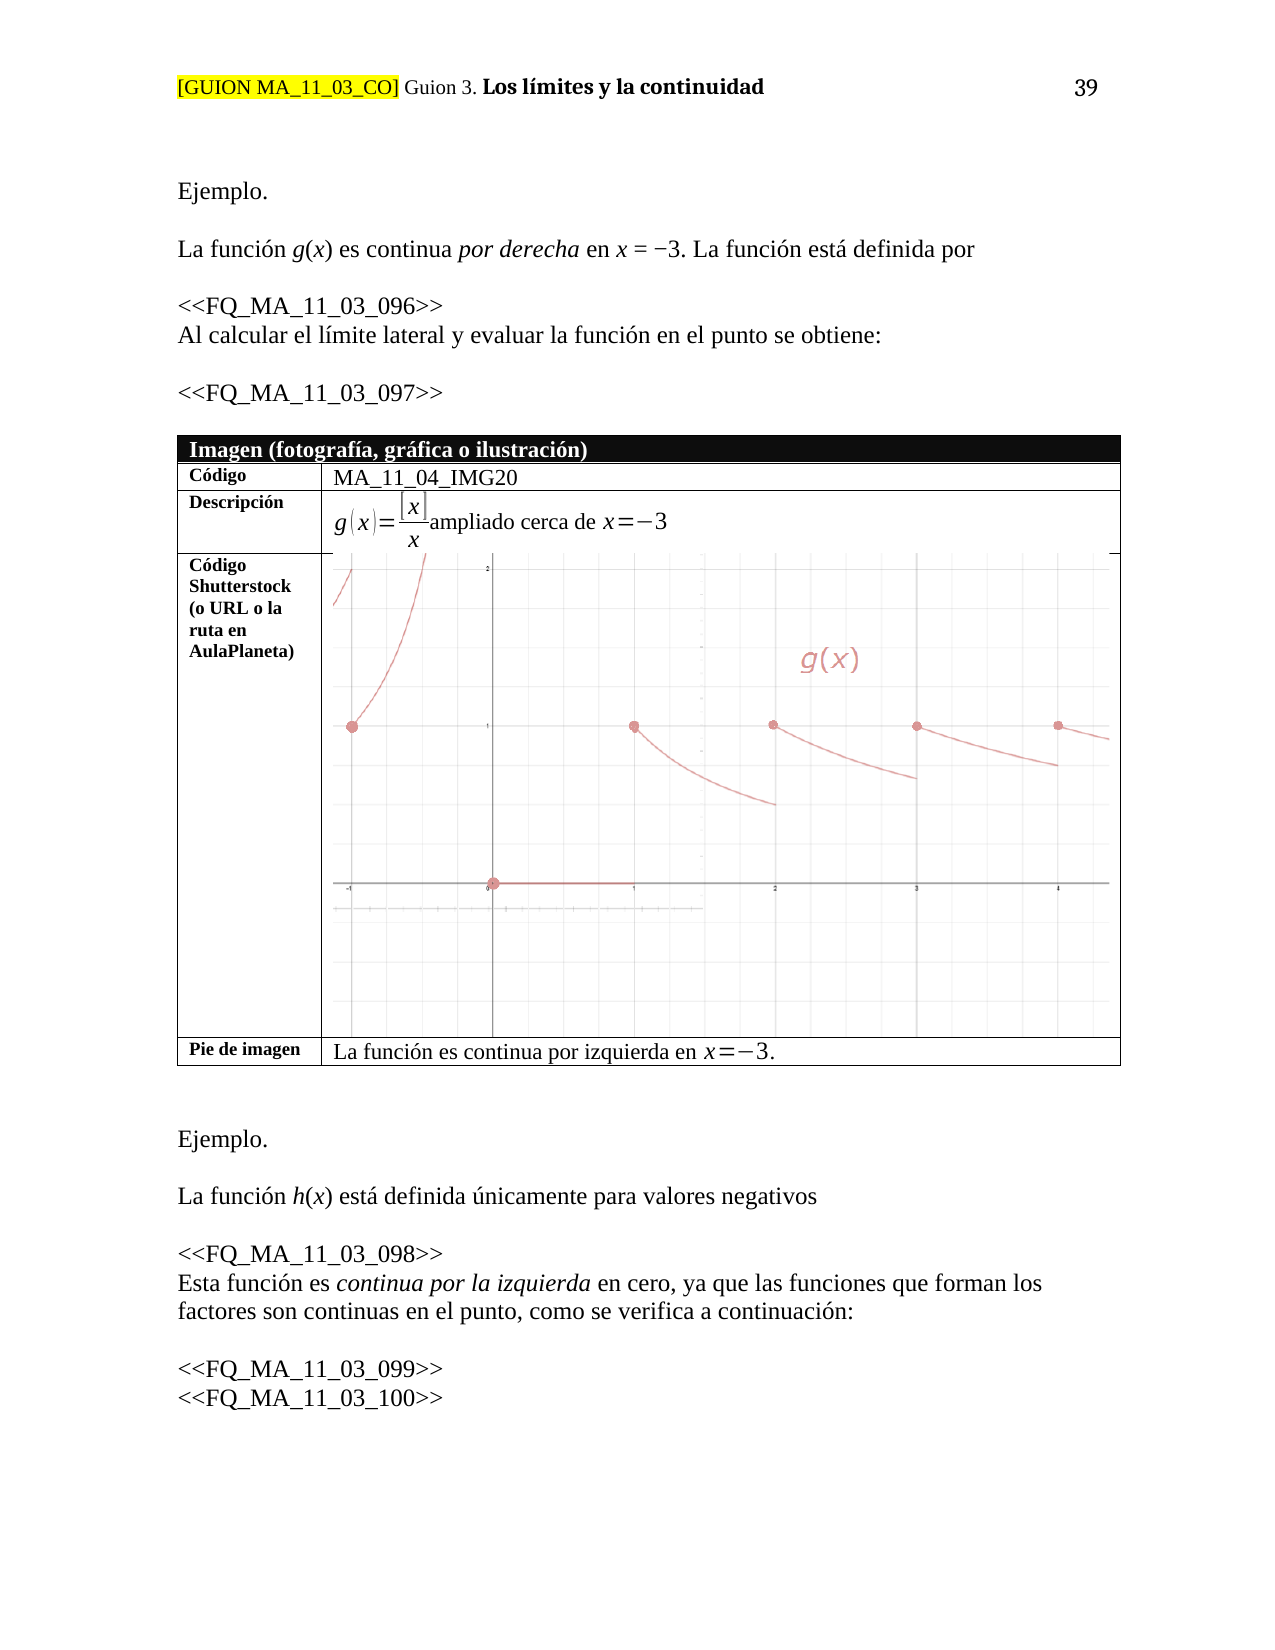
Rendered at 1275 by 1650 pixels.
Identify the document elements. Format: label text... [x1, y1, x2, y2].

table_cell La función es continua por izquierda en . [322, 1038, 1120, 1065]
text Al calcular el límite lateral y evaluar la función en el punto se obtiene: [177, 320, 1098, 349]
table_cell Pie de imagen [178, 1038, 321, 1065]
text Ejemplo. [177, 1124, 1098, 1153]
text Ejemplo. [177, 176, 1098, 205]
table_cell [1110, 554, 1120, 1037]
text <<FQ_MA_11_03_098>> [177, 1239, 1098, 1268]
table_cell MA_11_04_IMG20 [322, 464, 1120, 490]
picture [333, 553, 1110, 1037]
table_cell [322, 554, 333, 1037]
table_cell Código Shutterstock (o URL o la ruta en AulaPlaneta) [178, 554, 321, 1037]
text <<FQ_MA_11_03_099>> [177, 1354, 1098, 1383]
text <<FQ_MA_11_03_097>> [177, 378, 1098, 406]
text La función h(x) está definida únicamente para valores negativos [177, 1181, 1098, 1210]
table_header Imagen (fotografía, gráfica o ilustración) [178, 436, 1120, 462]
text <<FQ_MA_11_03_100>> [177, 1383, 1098, 1411]
table_cell Descripción [178, 491, 321, 553]
text La función g(x) es continua por derecha en x = −3. La función está definida por [177, 234, 1098, 263]
table_cell ampliado cerca de [322, 491, 1120, 553]
text Esta función es continua por la izquierda en cero, ya que las funciones que forman los factores son continuas en el punto, como se verifica a continuación: [177, 1268, 1098, 1325]
text <<FQ_MA_11_03_096>> [177, 291, 1098, 320]
table_cell Código [178, 464, 321, 490]
